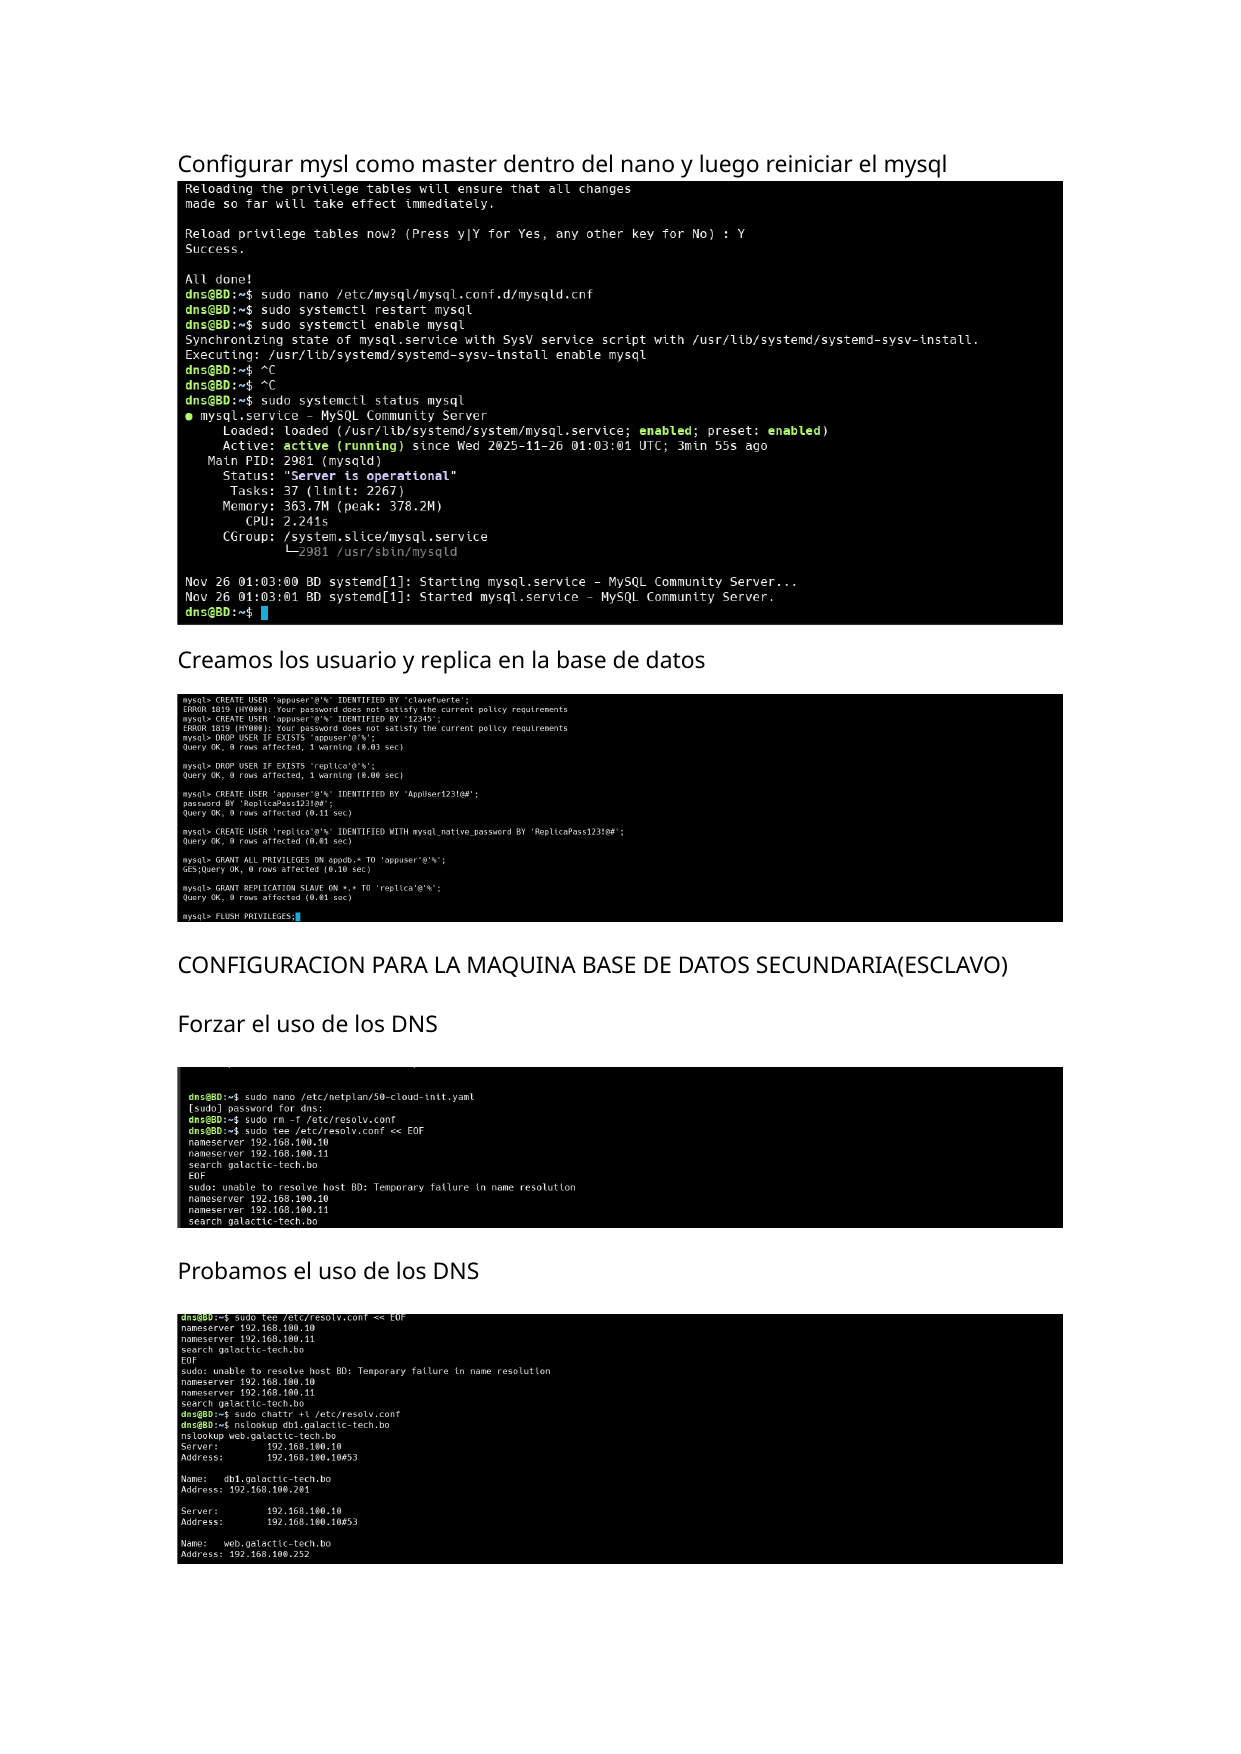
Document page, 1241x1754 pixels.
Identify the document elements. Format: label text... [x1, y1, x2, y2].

picture [177, 1067, 1063, 1228]
picture [177, 694, 1063, 922]
picture [177, 1314, 1063, 1564]
text Probamos el uso de los DNS [177, 1255, 1063, 1287]
text Configurar mysl como master dentro del nano y luego reiniciar el mysql [177, 148, 1063, 181]
text CONFIGURACION PARA LA MAQUINA BASE DE DATOS SECUNDARIA(ESCLAVO) [177, 949, 1063, 981]
picture [177, 181, 1063, 625]
text Forzar el uso de los DNS [177, 1008, 1063, 1039]
text Creamos los usuario y replica en la base de datos [177, 644, 1063, 675]
